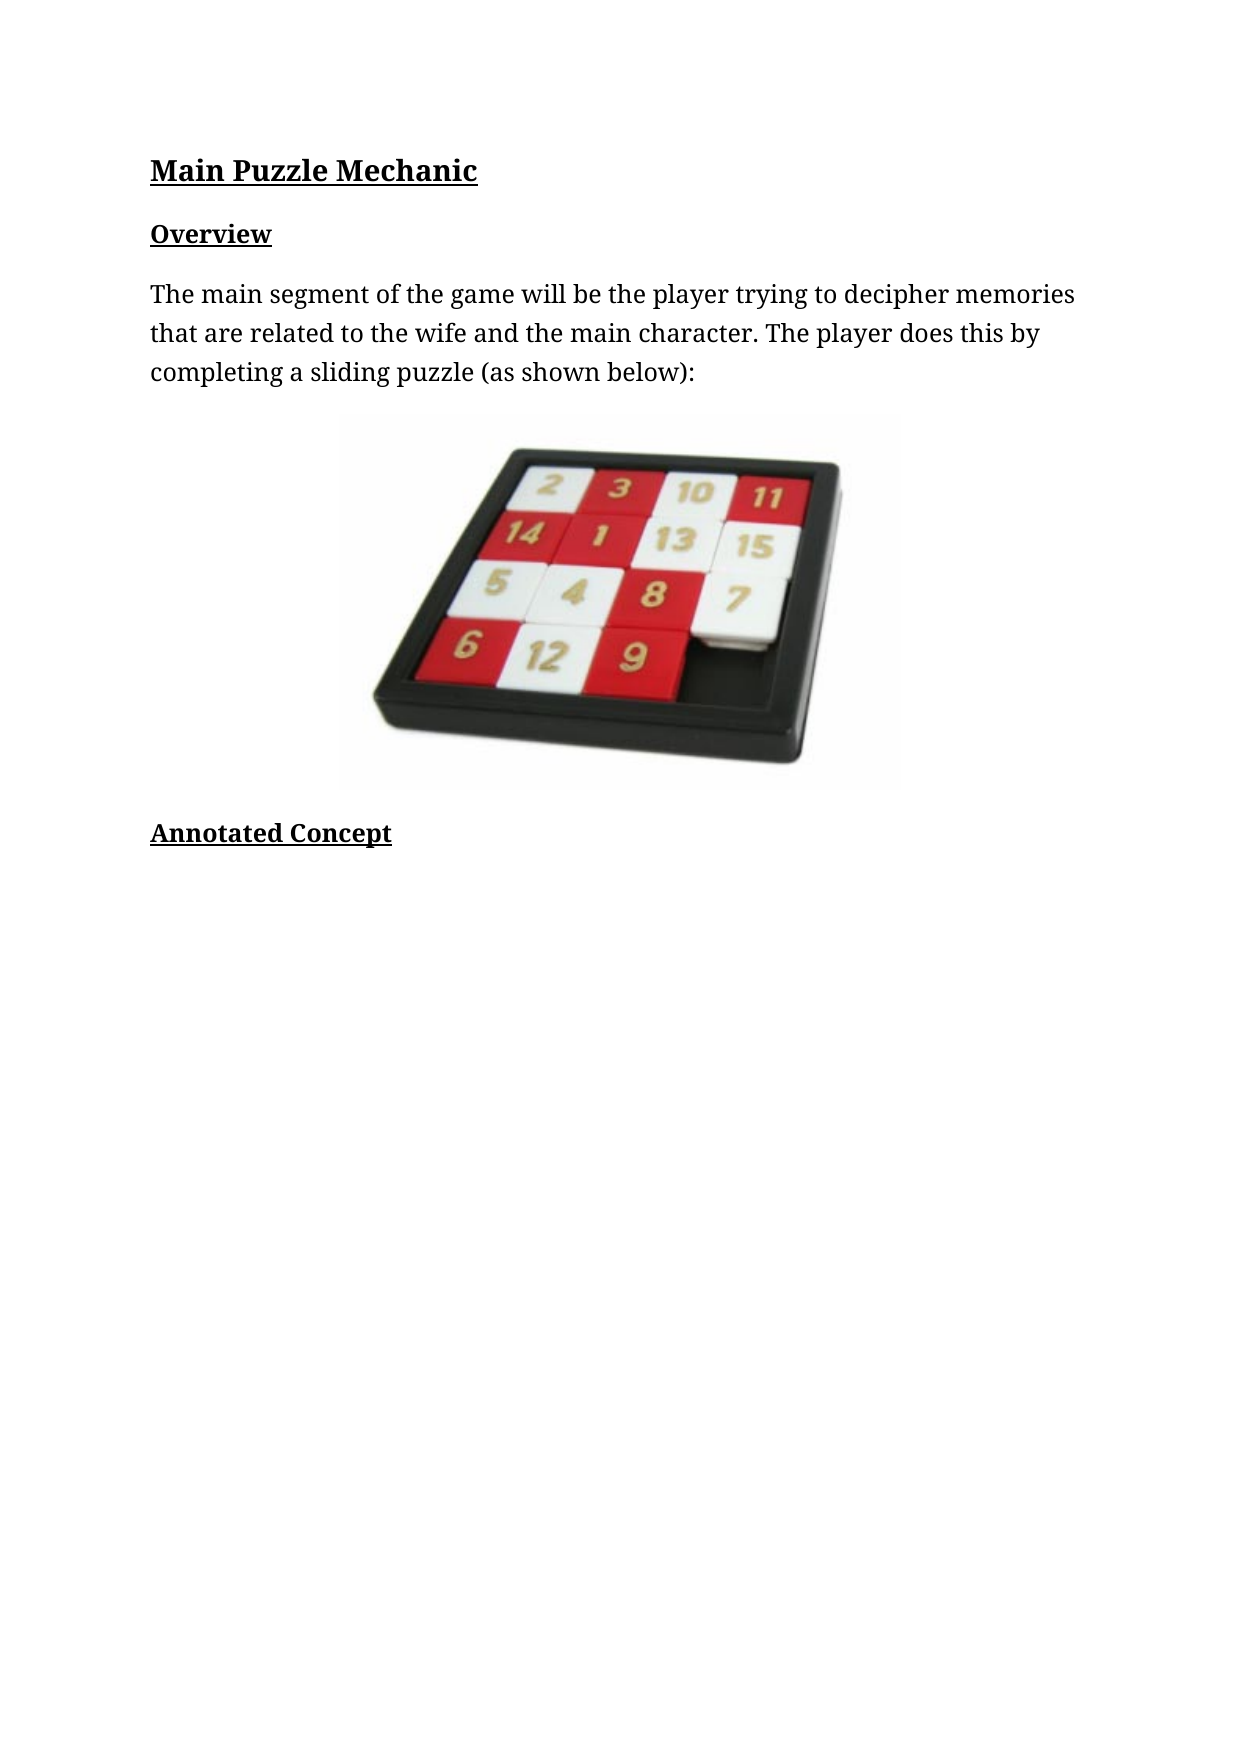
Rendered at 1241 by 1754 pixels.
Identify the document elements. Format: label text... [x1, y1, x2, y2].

text Main Puzzle Mechanic [150, 150, 1090, 190]
text The main segment of the game will be the player trying to decipher memories that are related to the wife and the main character. The player does this by completing a sliding puzzle (as shown below): [150, 276, 1090, 389]
text Overview [150, 216, 1090, 251]
text Annotated Concept [150, 815, 1090, 849]
picture [338, 414, 902, 790]
